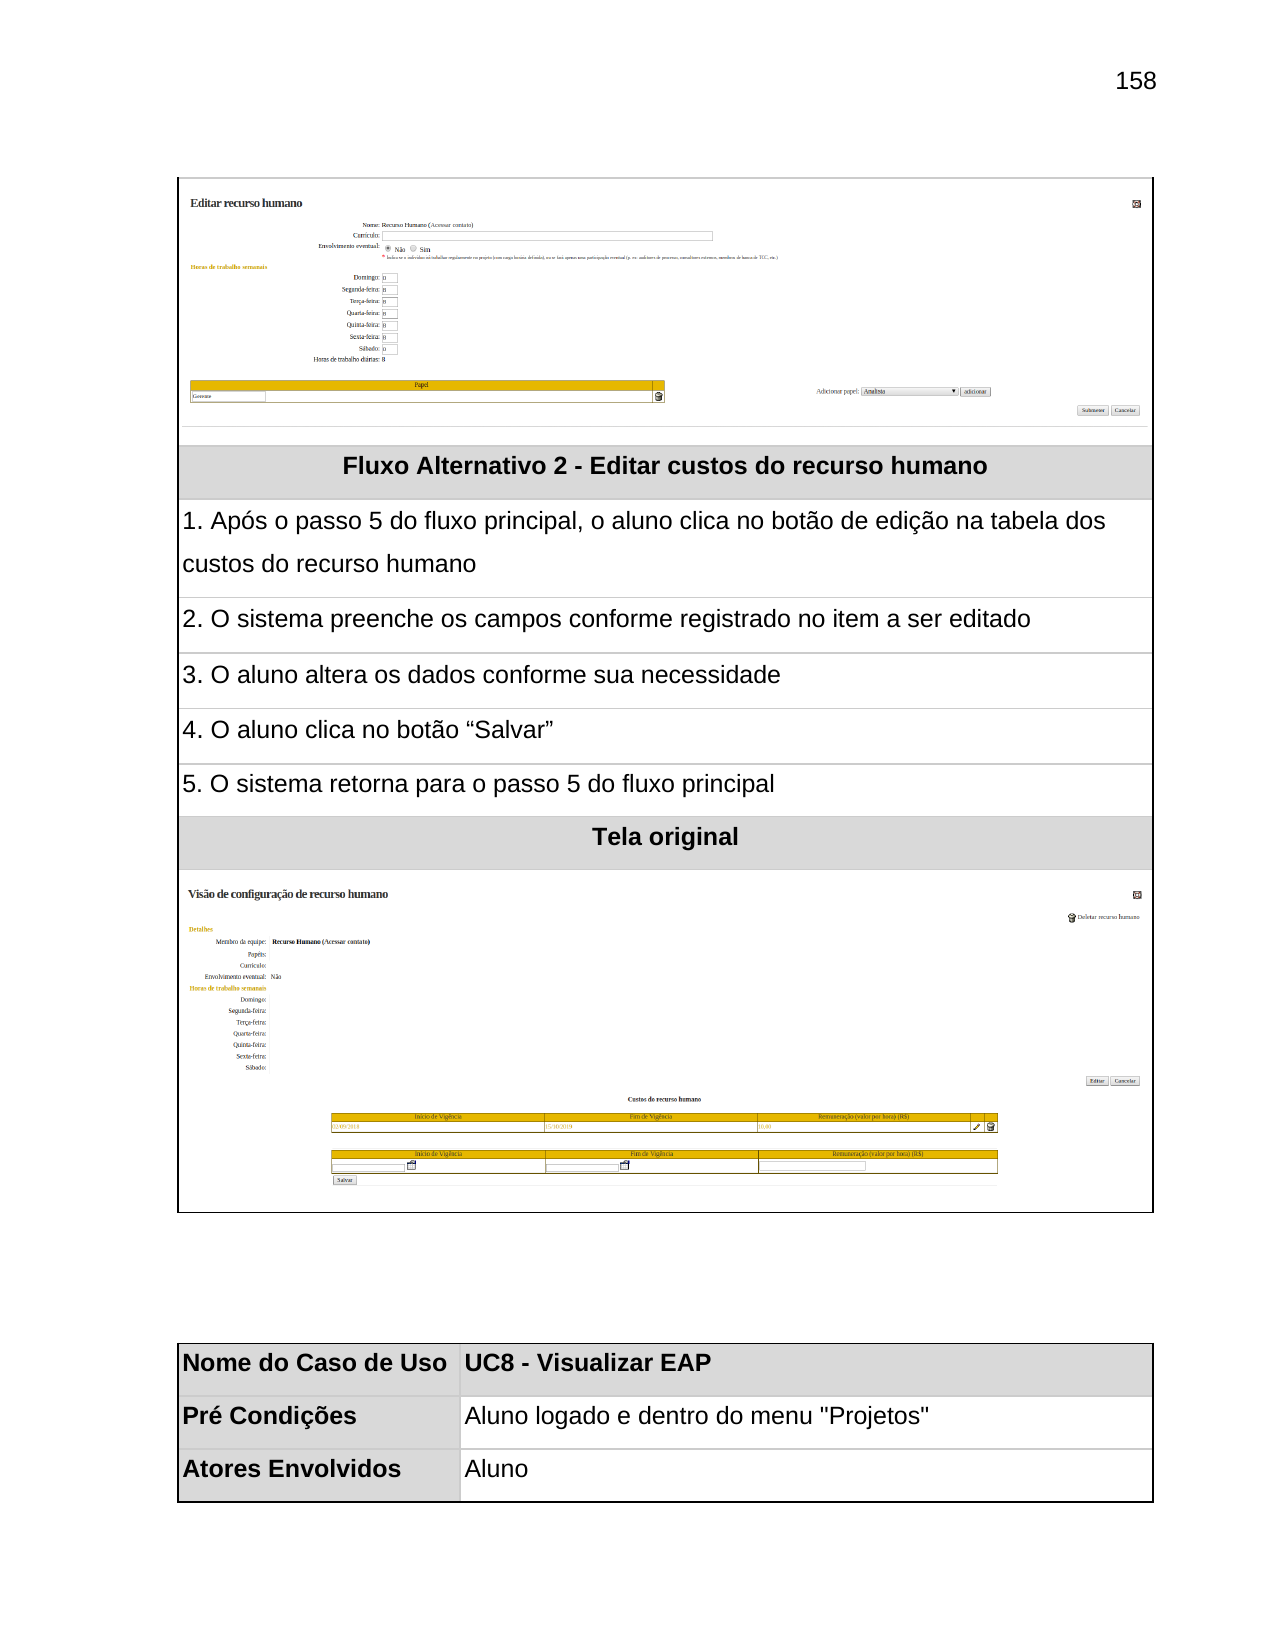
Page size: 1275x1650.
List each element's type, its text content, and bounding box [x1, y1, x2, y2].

table_cell 4. O aluno clica no botão “Salvar” [179, 709, 1152, 763]
table_cell Pré Condições [179, 1397, 459, 1448]
table_cell 1. Após o passo 5 do fluxo principal, o aluno clica no botão de edição na tabela dos custos do recurso humano [179, 500, 1152, 597]
table_cell 2. O sistema preenche os campos conforme registrado no item a ser editado [179, 598, 1152, 652]
table_cell Fluxo Alternativo 2 - Editar custos do recurso humano [179, 447, 1152, 498]
table_header UC8 - Visualizar EAP [461, 1344, 1152, 1395]
table_cell Tela original [179, 817, 1152, 869]
table_cell [179, 870, 1152, 1212]
picture [182, 874, 1148, 1194]
table_cell Aluno logado e dentro do menu "Projetos" [461, 1397, 1152, 1448]
table_cell Aluno [461, 1450, 1152, 1501]
table_header Nome do Caso de Uso [179, 1344, 459, 1395]
table_cell [179, 179, 1152, 445]
picture [182, 182, 1148, 427]
table_cell 3. O aluno altera os dados conforme sua necessidade [179, 654, 1152, 707]
table_cell 5. O sistema retorna para o passo 5 do fluxo principal [179, 765, 1152, 816]
table_cell Atores Envolvidos [179, 1450, 459, 1501]
